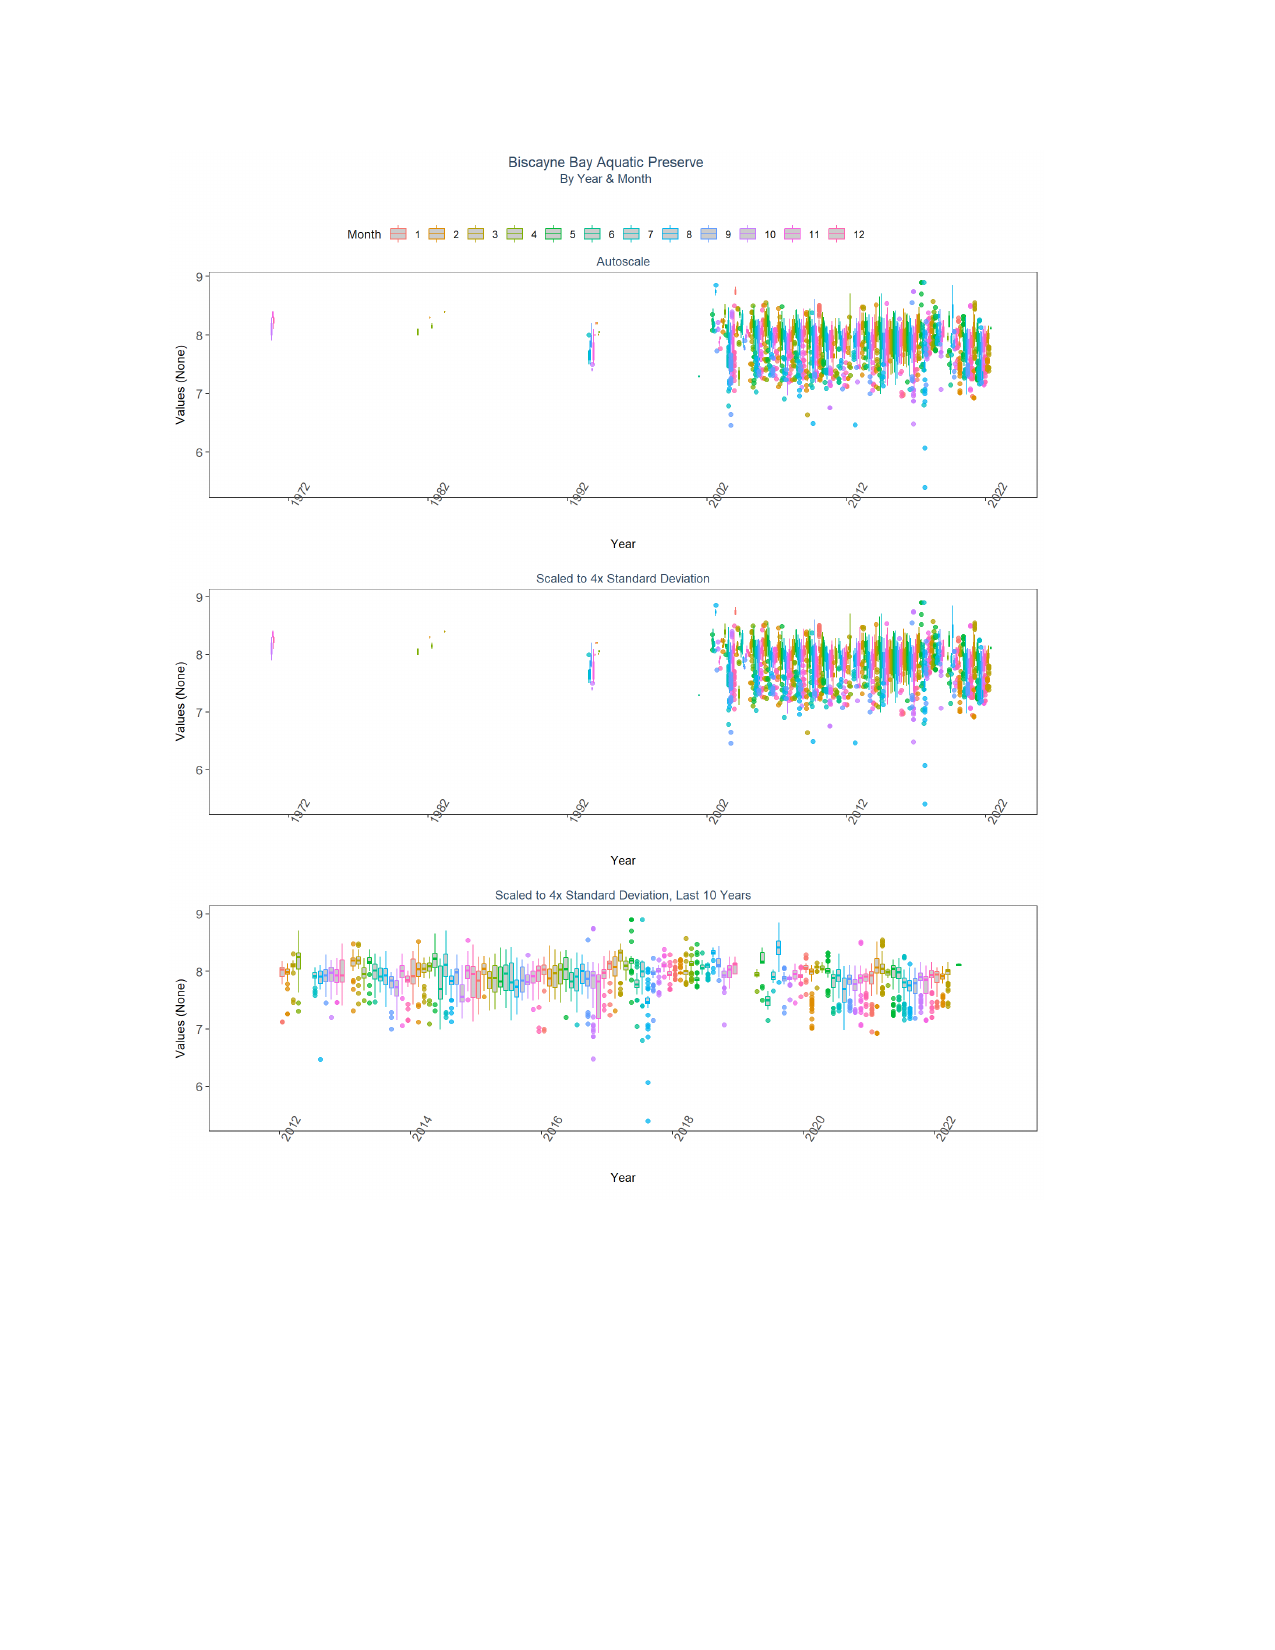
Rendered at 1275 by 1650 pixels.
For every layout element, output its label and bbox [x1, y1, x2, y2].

picture [168, 150, 1044, 1200]
